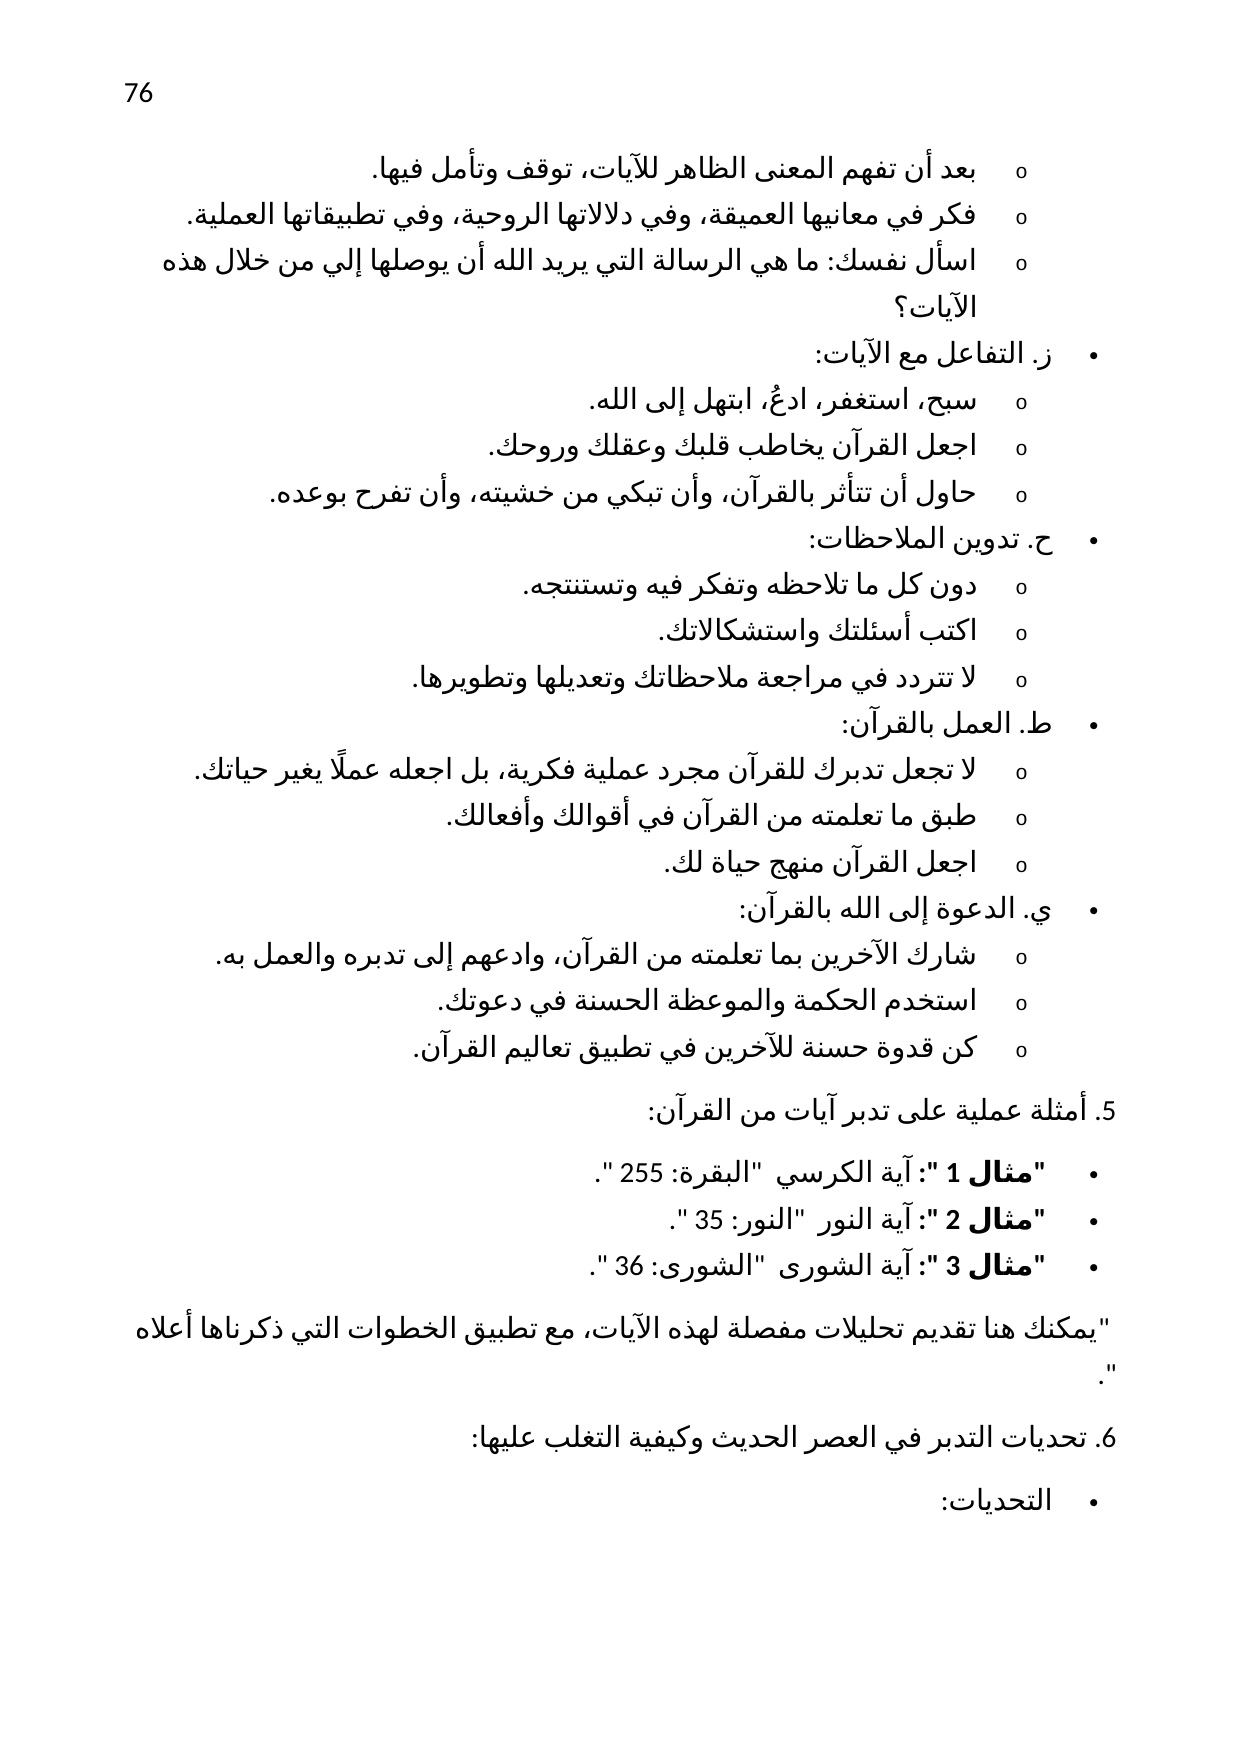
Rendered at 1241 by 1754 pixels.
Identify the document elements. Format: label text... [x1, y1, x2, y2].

list ط. العمل بالقرآن: [112, 705, 1090, 741]
list استخدم الحكمة والموعظة الحسنة في دعوتك. [112, 982, 1015, 1018]
list "مثال 1 ": آية الكرسي "البقرة: 255 ". [112, 1154, 1090, 1190]
list اسأل نفسك: ما هي الرسالة التي يريد الله أن يوصلها إلي من خلال هذه الآيات؟ [112, 242, 1015, 324]
text 6. تحديات التدبر في العصر الحديث وكيفية التغلب عليها: [112, 1419, 1117, 1455]
list حاول أن تتأثر بالقرآن، وأن تبكي من خشيته، وأن تفرح بوعده. [112, 474, 1015, 509]
list شارك الآخرين بما تعلمته من القرآن، وادعهم إلى تدبره والعمل به. [112, 936, 1015, 972]
list ي. الدعوة إلى الله بالقرآن: [112, 890, 1090, 926]
list بعد أن تفهم المعنى الظاهر للآيات، توقف وتأمل فيها. [112, 150, 1015, 186]
text 5. أمثلة عملية على تدبر آيات من القرآن: [112, 1092, 1117, 1127]
list اكتب أسئلتك واستشكالاتك. [112, 612, 1015, 648]
list دون كل ما تلاحظه وتفكر فيه وتستنتجه. [112, 566, 1015, 602]
list لا تجعل تدبرك للقرآن مجرد عملية فكرية، بل اجعله عملًا يغير حياتك. [112, 751, 1015, 787]
text "يمكنك هنا تقديم تحليلات مفصلة لهذه الآيات، مع تطبيق الخطوات التي ذكرناها أعلاه ". [112, 1310, 1117, 1392]
list طبق ما تعلمته من القرآن في أقوالك وأفعالك. [112, 797, 1015, 833]
list التحديات: [112, 1482, 1090, 1518]
list لا تتردد في مراجعة ملاحظاتك وتعديلها وتطويرها. [112, 659, 1015, 694]
list ز. التفاعل مع الآيات: [112, 335, 1090, 371]
list كن قدوة حسنة للآخرين في تطبيق تعاليم القرآن. [112, 1029, 1015, 1064]
list اجعل القرآن يخاطب قلبك وعقلك وروحك. [112, 427, 1015, 463]
list ح. تدوين الملاحظات: [112, 520, 1090, 556]
list "مثال 3 ": آية الشورى "الشورى: 36 ". [112, 1247, 1090, 1283]
list اجعل القرآن منهج حياة لك. [112, 844, 1015, 879]
list سبح، استغفر، ادعُ، ابتهل إلى الله. [112, 381, 1015, 417]
list "مثال 2 ": آية النور "النور: 35 ". [112, 1201, 1090, 1236]
list فكر في معانيها العميقة، وفي دلالاتها الروحية، وفي تطبيقاتها العملية. [112, 196, 1015, 232]
